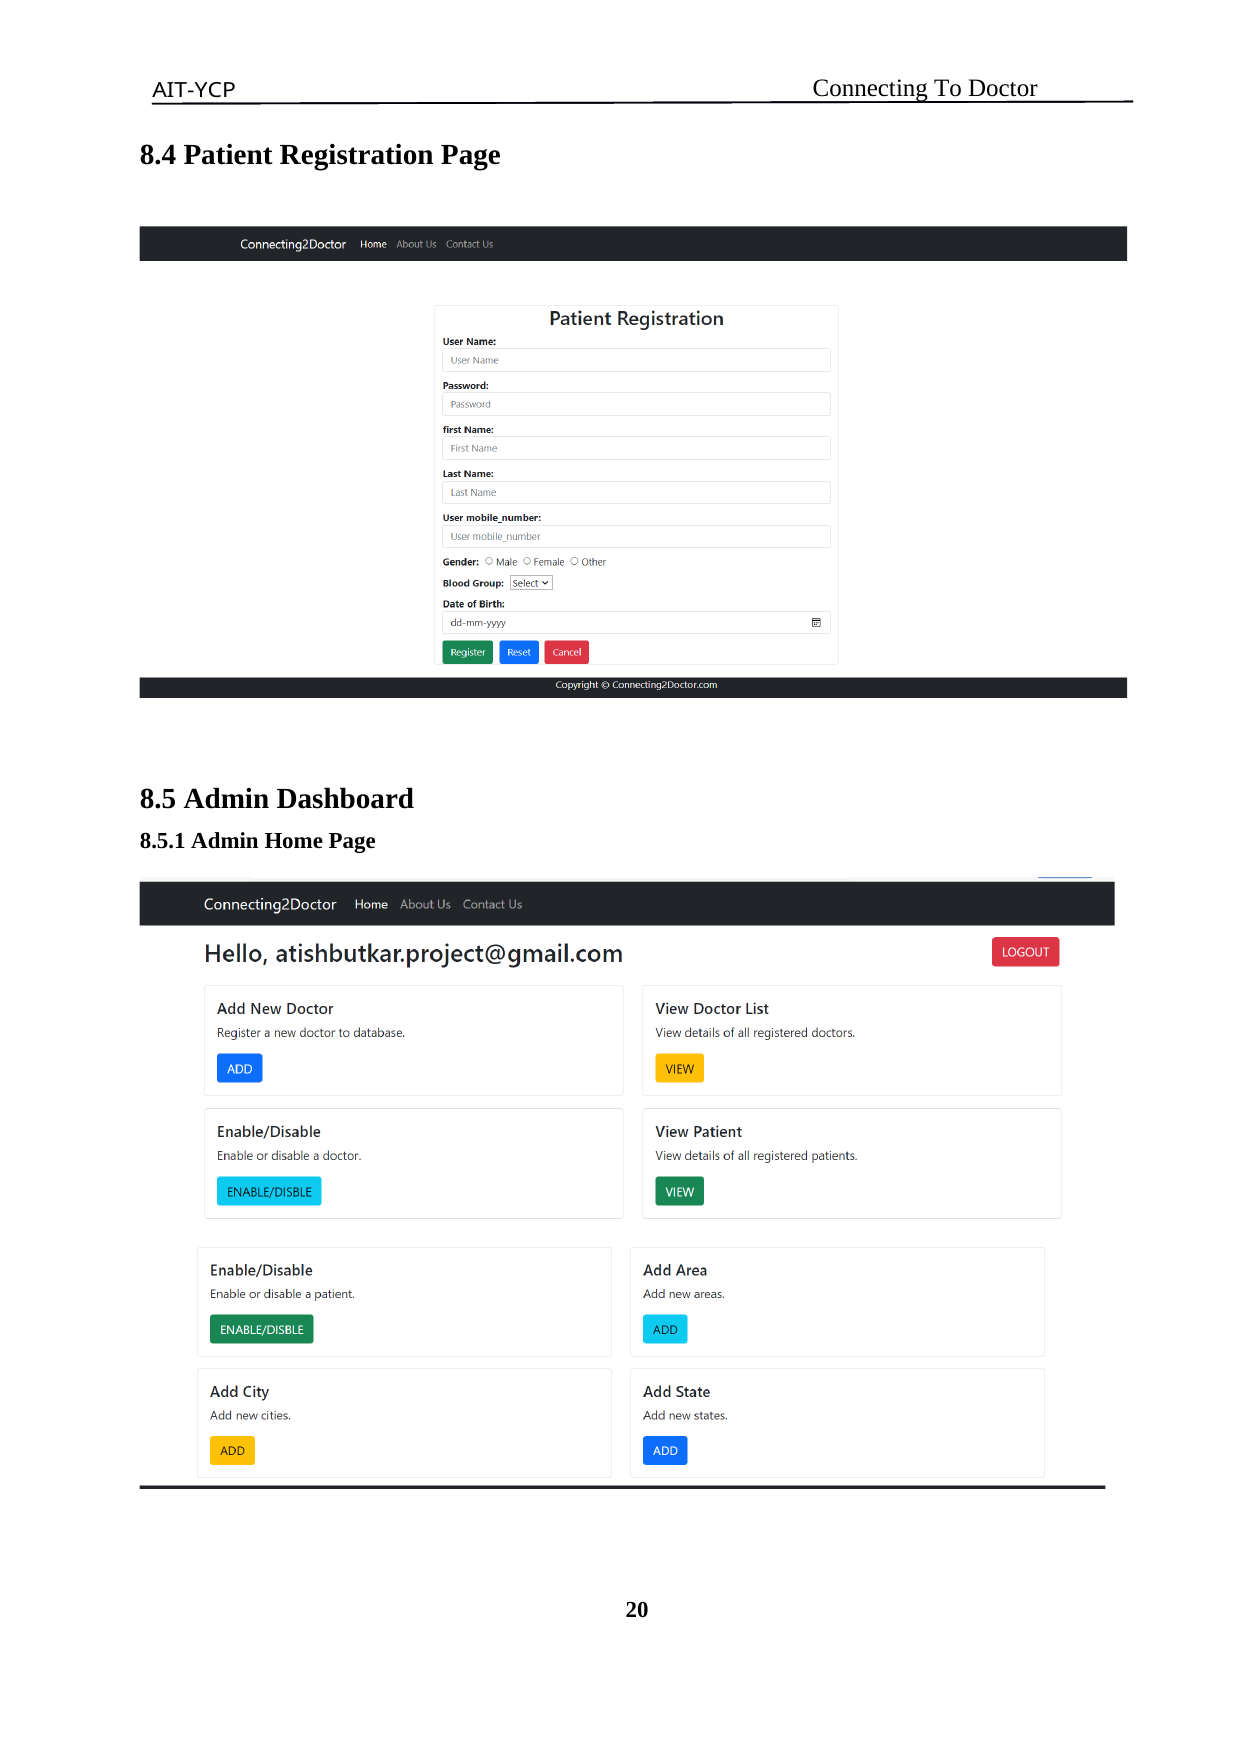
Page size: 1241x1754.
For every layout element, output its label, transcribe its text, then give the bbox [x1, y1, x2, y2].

picture [139, 877, 1115, 1223]
picture [139, 1235, 1106, 1489]
text 8.4 Patient Registration Page [139, 137, 1134, 171]
text 8.5.1 Admin Home Page [139, 827, 1134, 853]
text 8.5 Admin Dashboard [139, 782, 1134, 815]
picture [139, 226, 1128, 698]
